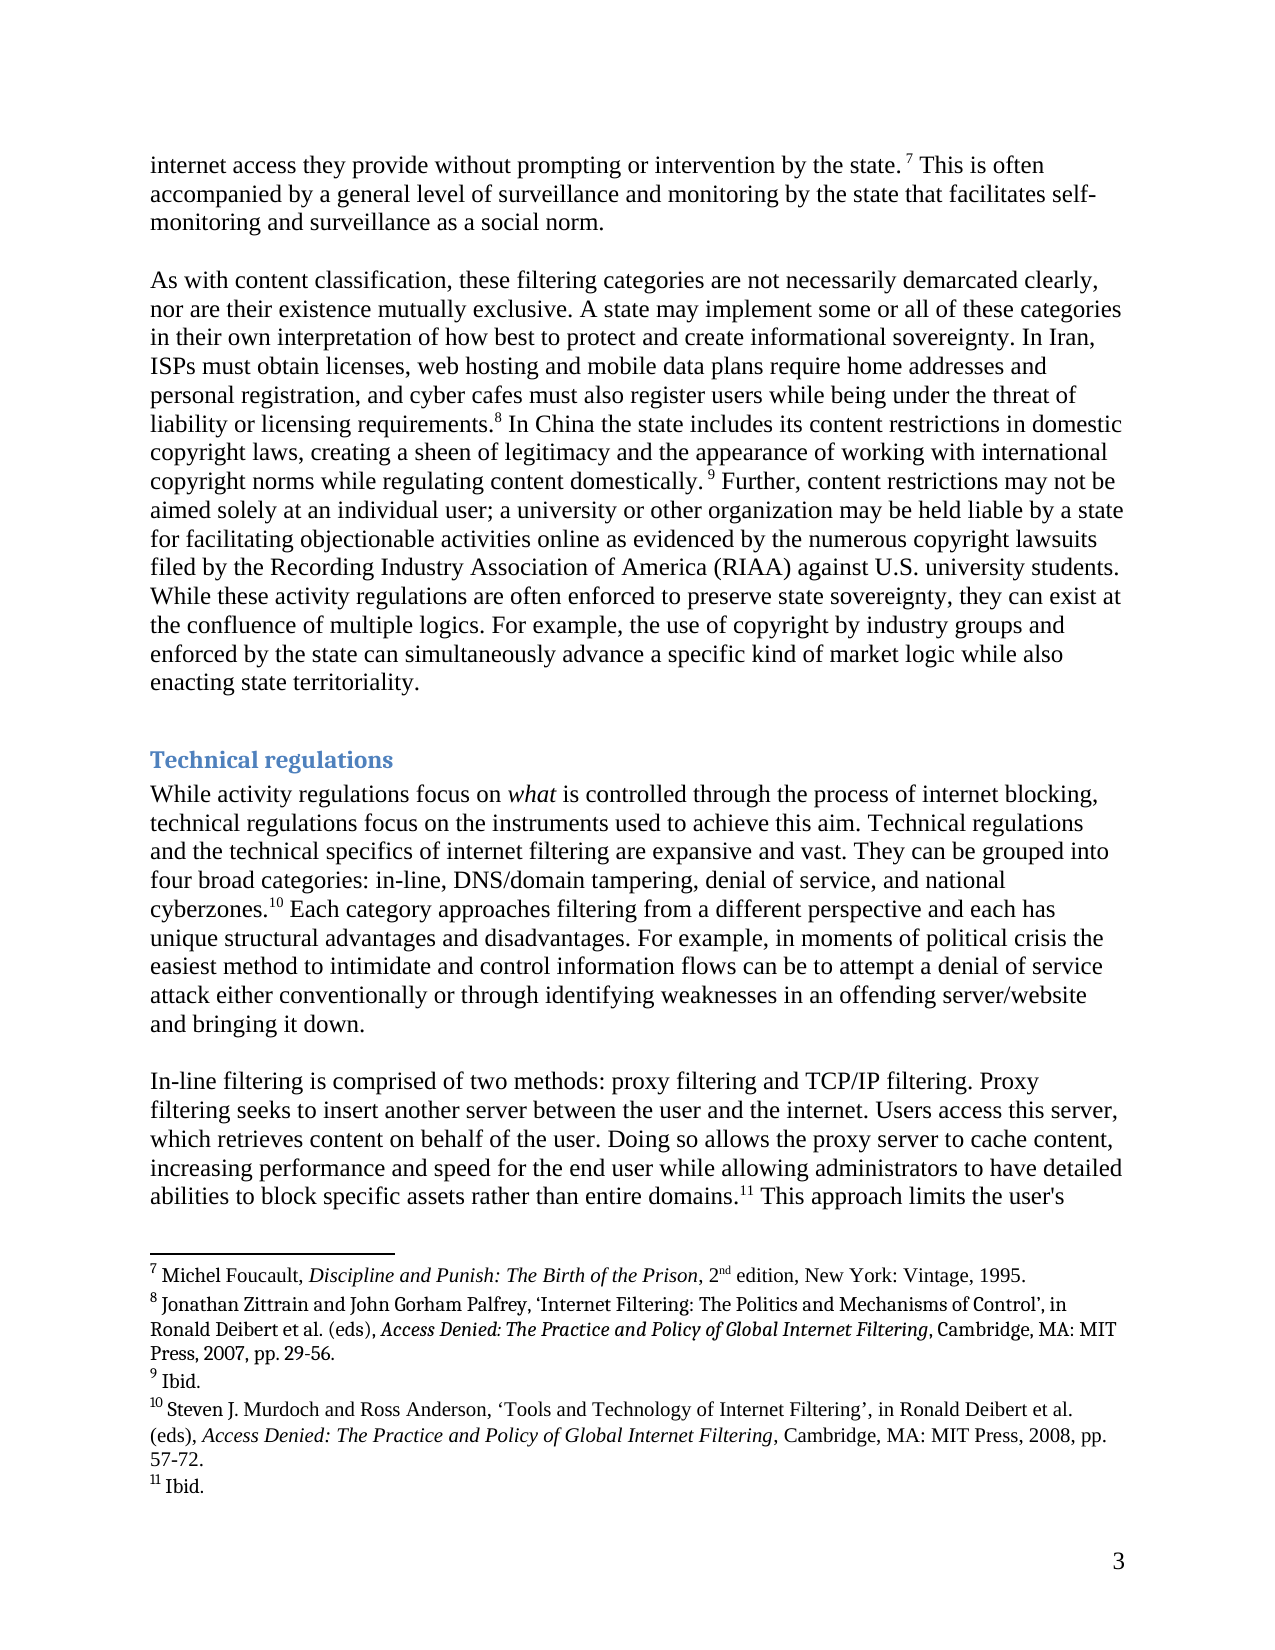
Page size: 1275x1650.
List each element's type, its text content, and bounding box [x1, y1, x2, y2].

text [150, 150, 1125, 236]
text While activity regulations focus on what is controlled through the process of internet blocking, technical regulations focus on the instruments used to achieve this aim. Technical regulations and the technical specifics of internet filtering are expansive and vast. They can be grouped into four broad categories: in-line, DNS/domain tampering, denial of service, and national cyberzones. Each category approaches filtering from a different perspective and each has unique structural advantages and disadvantages. For example, in moments of political crisis the easiest method to intimidate and control information flows can be to attempt a denial of service attack either conventionally or through identifying weaknesses in an offending server/website and bringing it down. [150, 779, 1125, 1038]
text As with content classification, these filtering categories are not necessarily demarcated clearly, nor are their existence mutually exclusive. A state may implement some or all of these categories in their own interpretation of how best to protect and create informational sovereignty. In Iran, ISPs must obtain licenses, web hosting and mobile data plans require home addresses and personal registration, and cyber cafes must also register users while being under the threat of liability or licensing requirements. In China the state includes its content restrictions in domestic copyright laws, creating a sheen of legitimacy and the appearance of working with international copyright norms while regulating content domestically. Further, content restrictions may not be aimed solely at an individual user; a university or other organization may be held liable by a state for facilitating objectionable activities online as evidenced by the numerous copyright lawsuits filed by the Recording Industry Association of America (RIAA) against U.S. university students. While these activity regulations are often enforced to preserve state sovereignty, they can exist at the confluence of multiple logics. For example, the use of copyright by industry groups and enforced by the state can simultaneously advance a specific kind of market logic while also enacting state territoriality. [150, 265, 1125, 696]
subtitle Technical regulations [150, 746, 1125, 774]
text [150, 1066, 1125, 1210]
